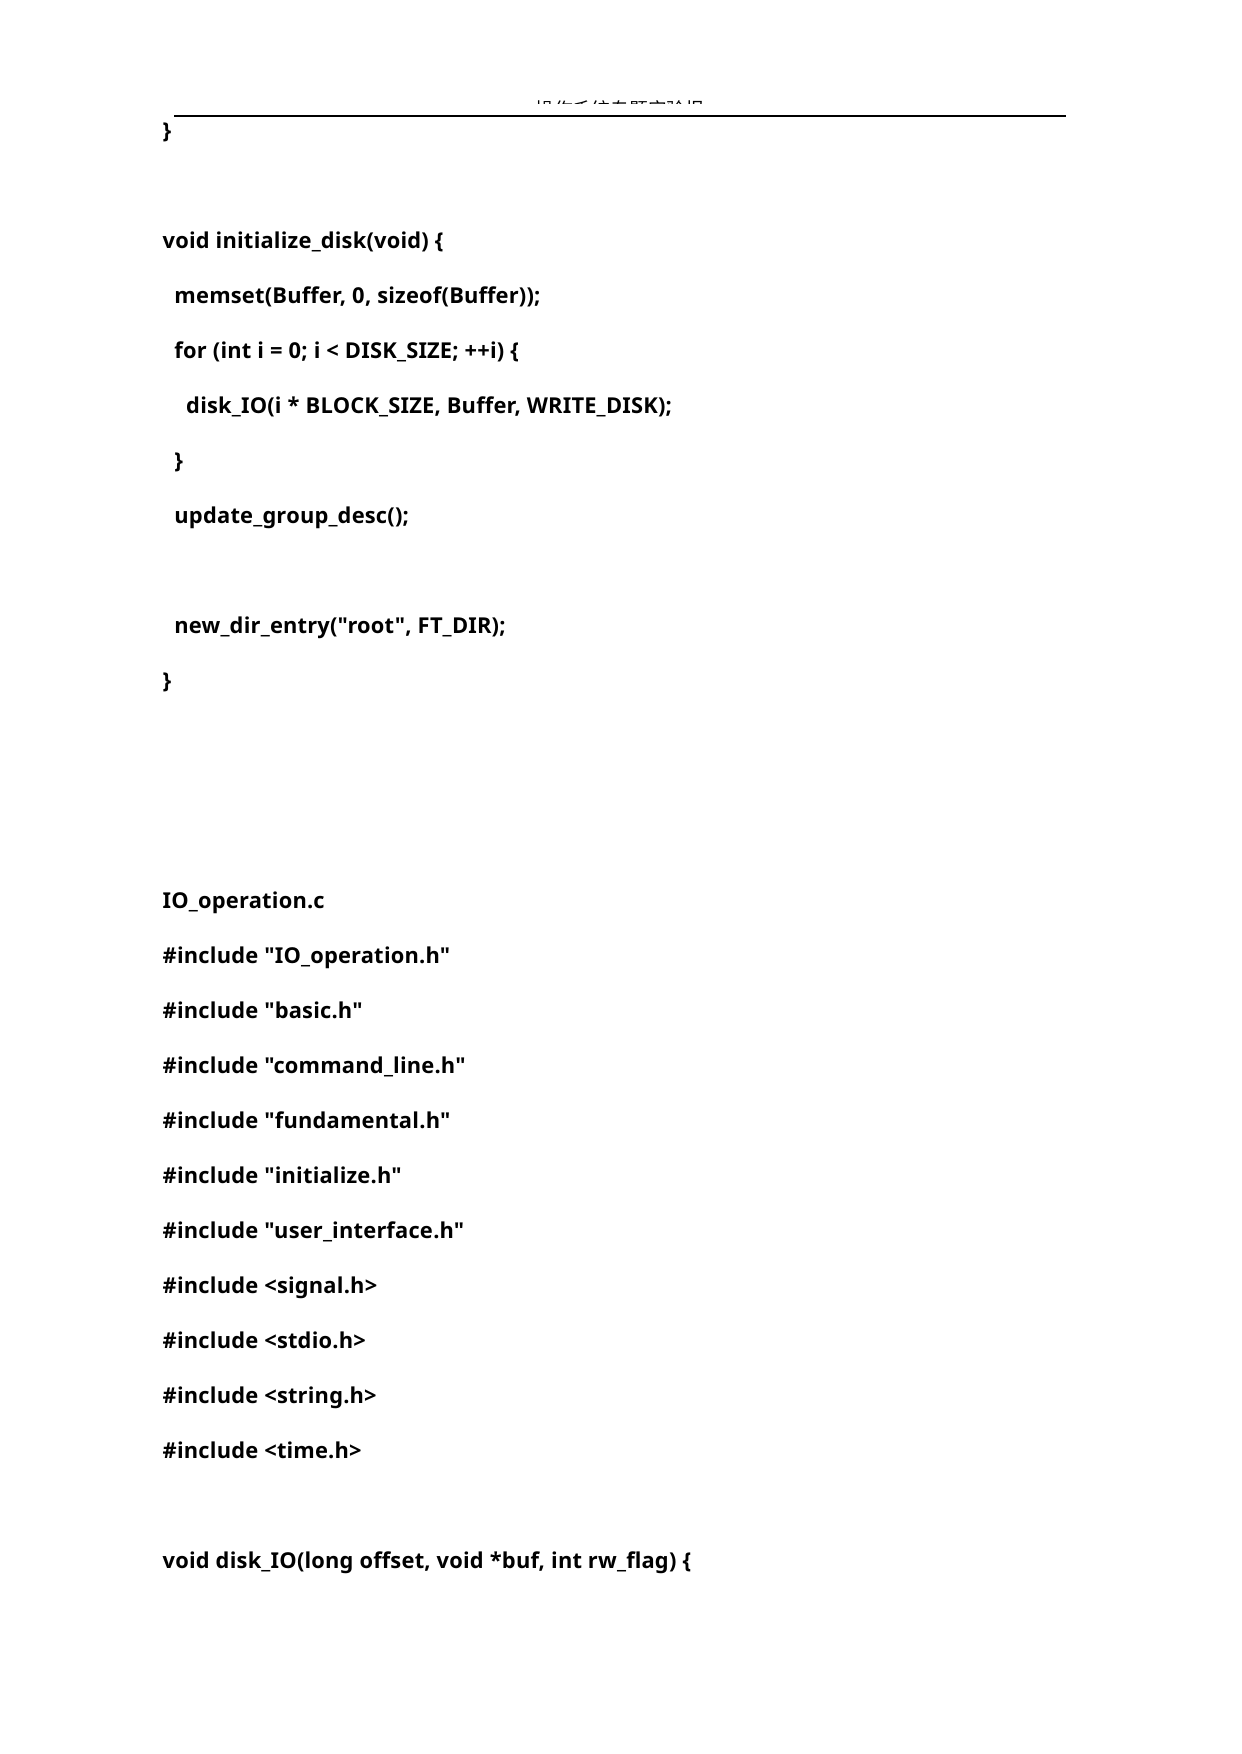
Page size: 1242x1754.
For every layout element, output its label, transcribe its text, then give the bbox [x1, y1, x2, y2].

text #include "basic.h" [162, 994, 1079, 1024]
text #include "user_interface.h" [162, 1214, 1079, 1244]
text #include "IO_operation.h" [162, 939, 1079, 969]
text disk_IO(i * BLOCK_SIZE, Buffer, WRITE_DISK); [162, 389, 1079, 419]
text for (int i = 0; i < DISK_SIZE; ++i) { [162, 334, 1079, 364]
text #include "fundamental.h" [162, 1104, 1079, 1134]
text update_group_desc(); [162, 499, 1079, 529]
text #include <signal.h> [162, 1269, 1079, 1299]
text } [162, 444, 1079, 474]
text #include <time.h> [162, 1434, 1079, 1464]
text #include "command_line.h" [162, 1049, 1079, 1079]
text } [162, 114, 1079, 144]
text void disk_IO(long offset, void *buf, int rw_flag) { [162, 1544, 1079, 1574]
text #include <string.h> [162, 1379, 1079, 1409]
text #include "initialize.h" [162, 1159, 1079, 1189]
text memset(Buffer, 0, sizeof(Buffer)); [162, 279, 1079, 309]
text new_dir_entry("root", FT_DIR); [162, 609, 1079, 639]
text void initialize_disk(void) { [162, 224, 1079, 254]
text } [162, 664, 1079, 694]
text #include <stdio.h> [162, 1324, 1079, 1354]
text IO_operation.c [162, 884, 1079, 914]
